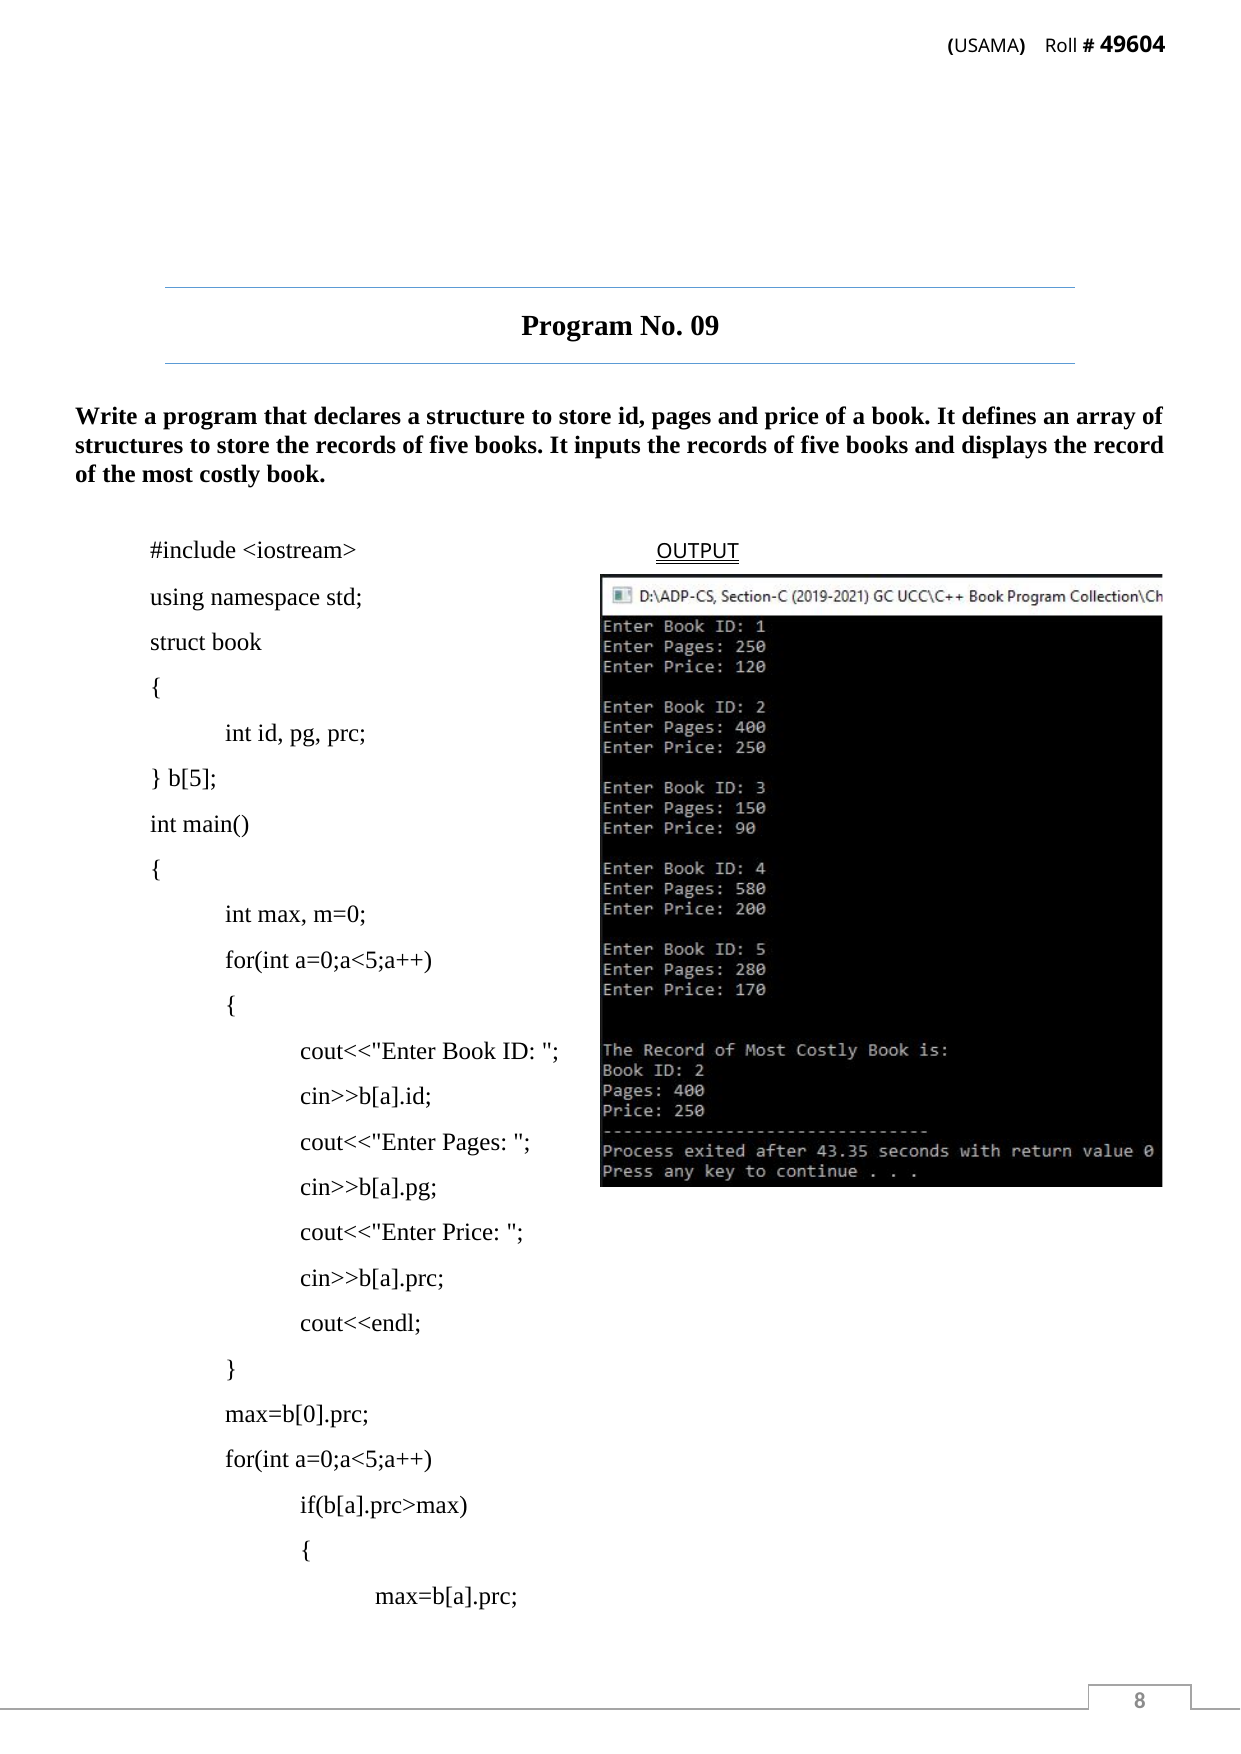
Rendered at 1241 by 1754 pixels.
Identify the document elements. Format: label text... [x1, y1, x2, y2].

text { [150, 1535, 1165, 1564]
text { [150, 672, 600, 701]
text int main() [150, 809, 600, 837]
text for(int a=0;a<5;a++) [150, 945, 600, 974]
text cin>>b[a].prc; [150, 1263, 1165, 1292]
text #include <iostream> OUTPUT [150, 535, 1165, 565]
text cin>>b[a].pg; [150, 1172, 1165, 1201]
text } [150, 1354, 1165, 1382]
text Program No. 09 [165, 288, 1075, 363]
text Write a program that declares a structure to store id, pages and price of a book. It defines an array of structures to store the records of five books. It inputs the records of five books and displays the record of the most costly book. [75, 401, 1165, 488]
text { [150, 990, 600, 1019]
text cout<<"Enter Price: "; [150, 1217, 1165, 1246]
text cout<<"Enter Book ID: "; [150, 1036, 600, 1064]
text cout<<endl; [150, 1308, 1165, 1337]
picture [600, 574, 1163, 1187]
text for(int a=0;a<5;a++) [150, 1444, 1165, 1473]
text max=b[0].prc; [150, 1399, 1165, 1428]
text using namespace std; [150, 582, 600, 610]
text } b[5]; [150, 763, 600, 792]
text if(b[a].prc>max) [150, 1490, 1165, 1519]
text int max, m=0; [150, 899, 600, 928]
text int id, pg, prc; [150, 718, 600, 747]
text max=b[a].prc; [150, 1581, 1165, 1609]
text { [150, 854, 600, 883]
text cin>>b[a].id; [150, 1081, 600, 1110]
text struct book [150, 627, 600, 656]
text cout<<"Enter Pages: "; [150, 1127, 600, 1155]
